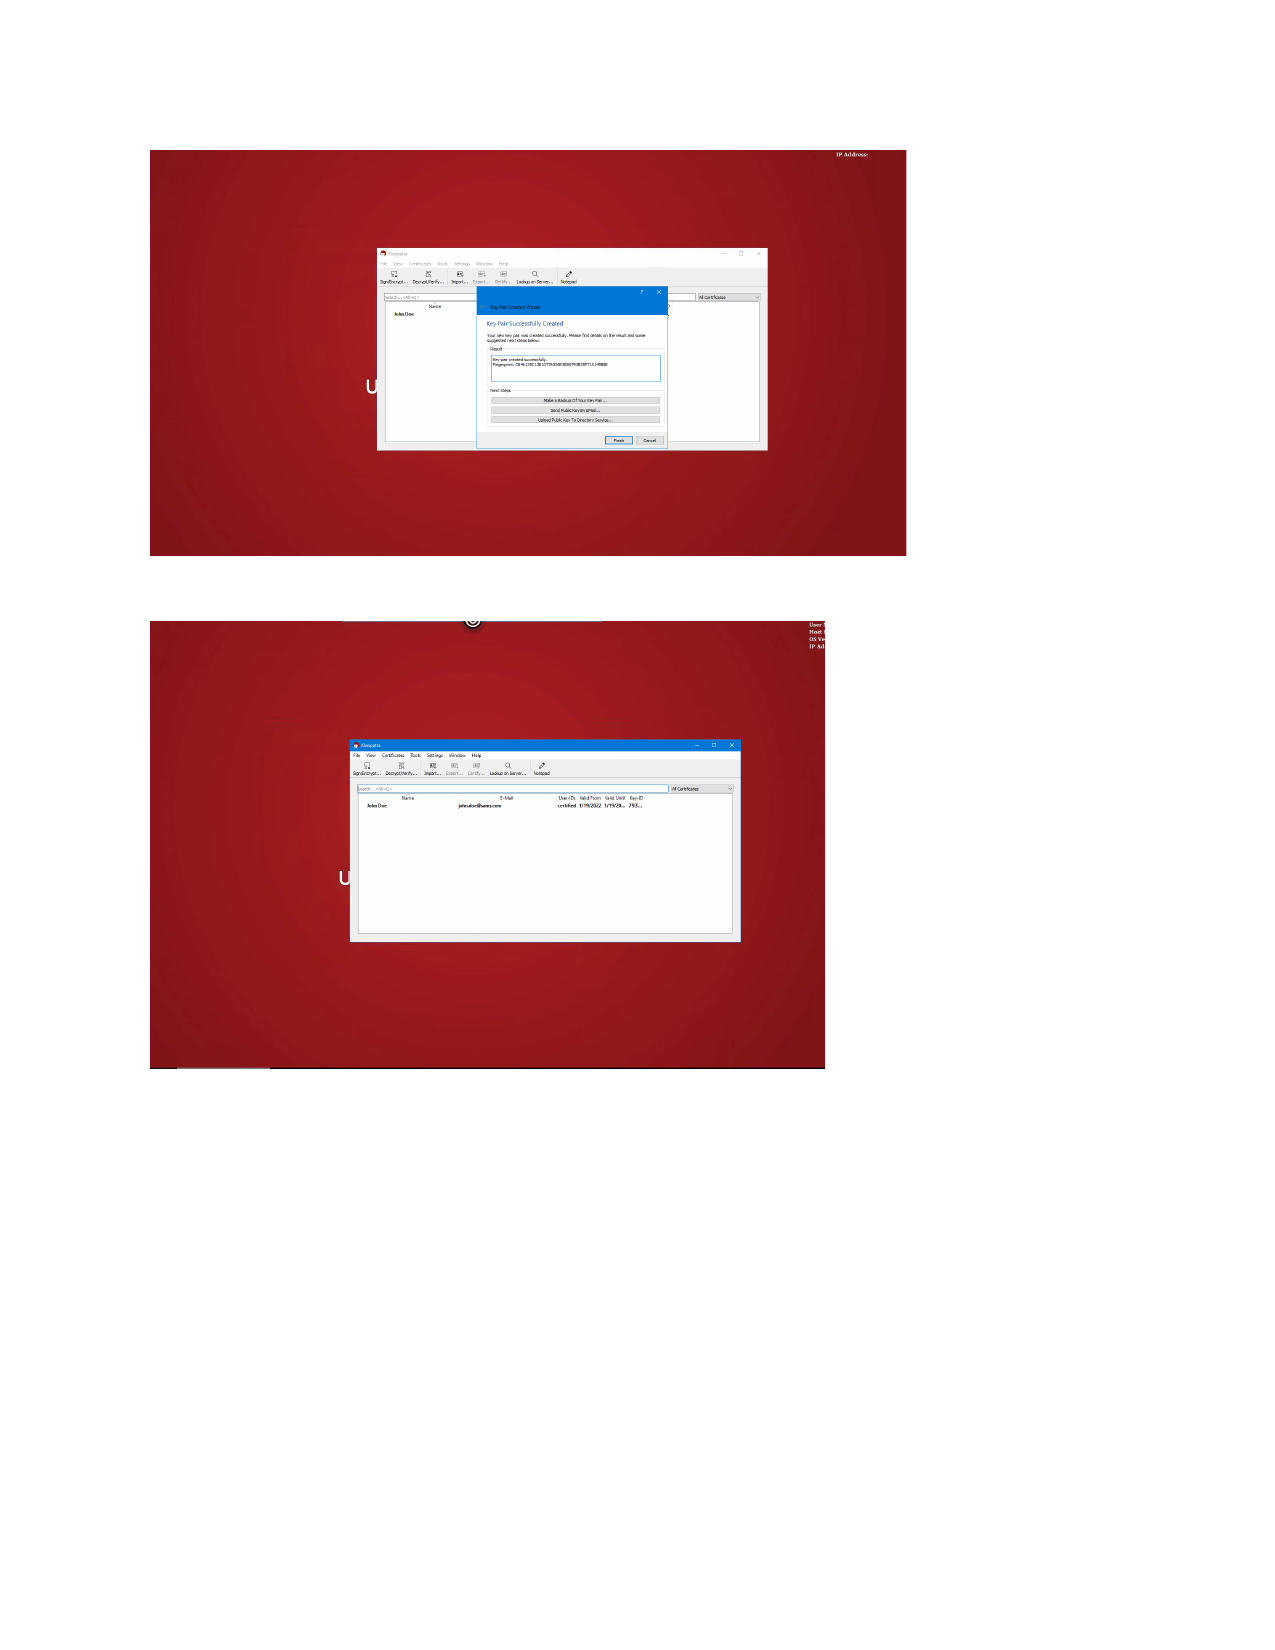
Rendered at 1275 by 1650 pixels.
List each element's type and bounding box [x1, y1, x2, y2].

picture [150, 621, 826, 1069]
picture [150, 150, 907, 556]
